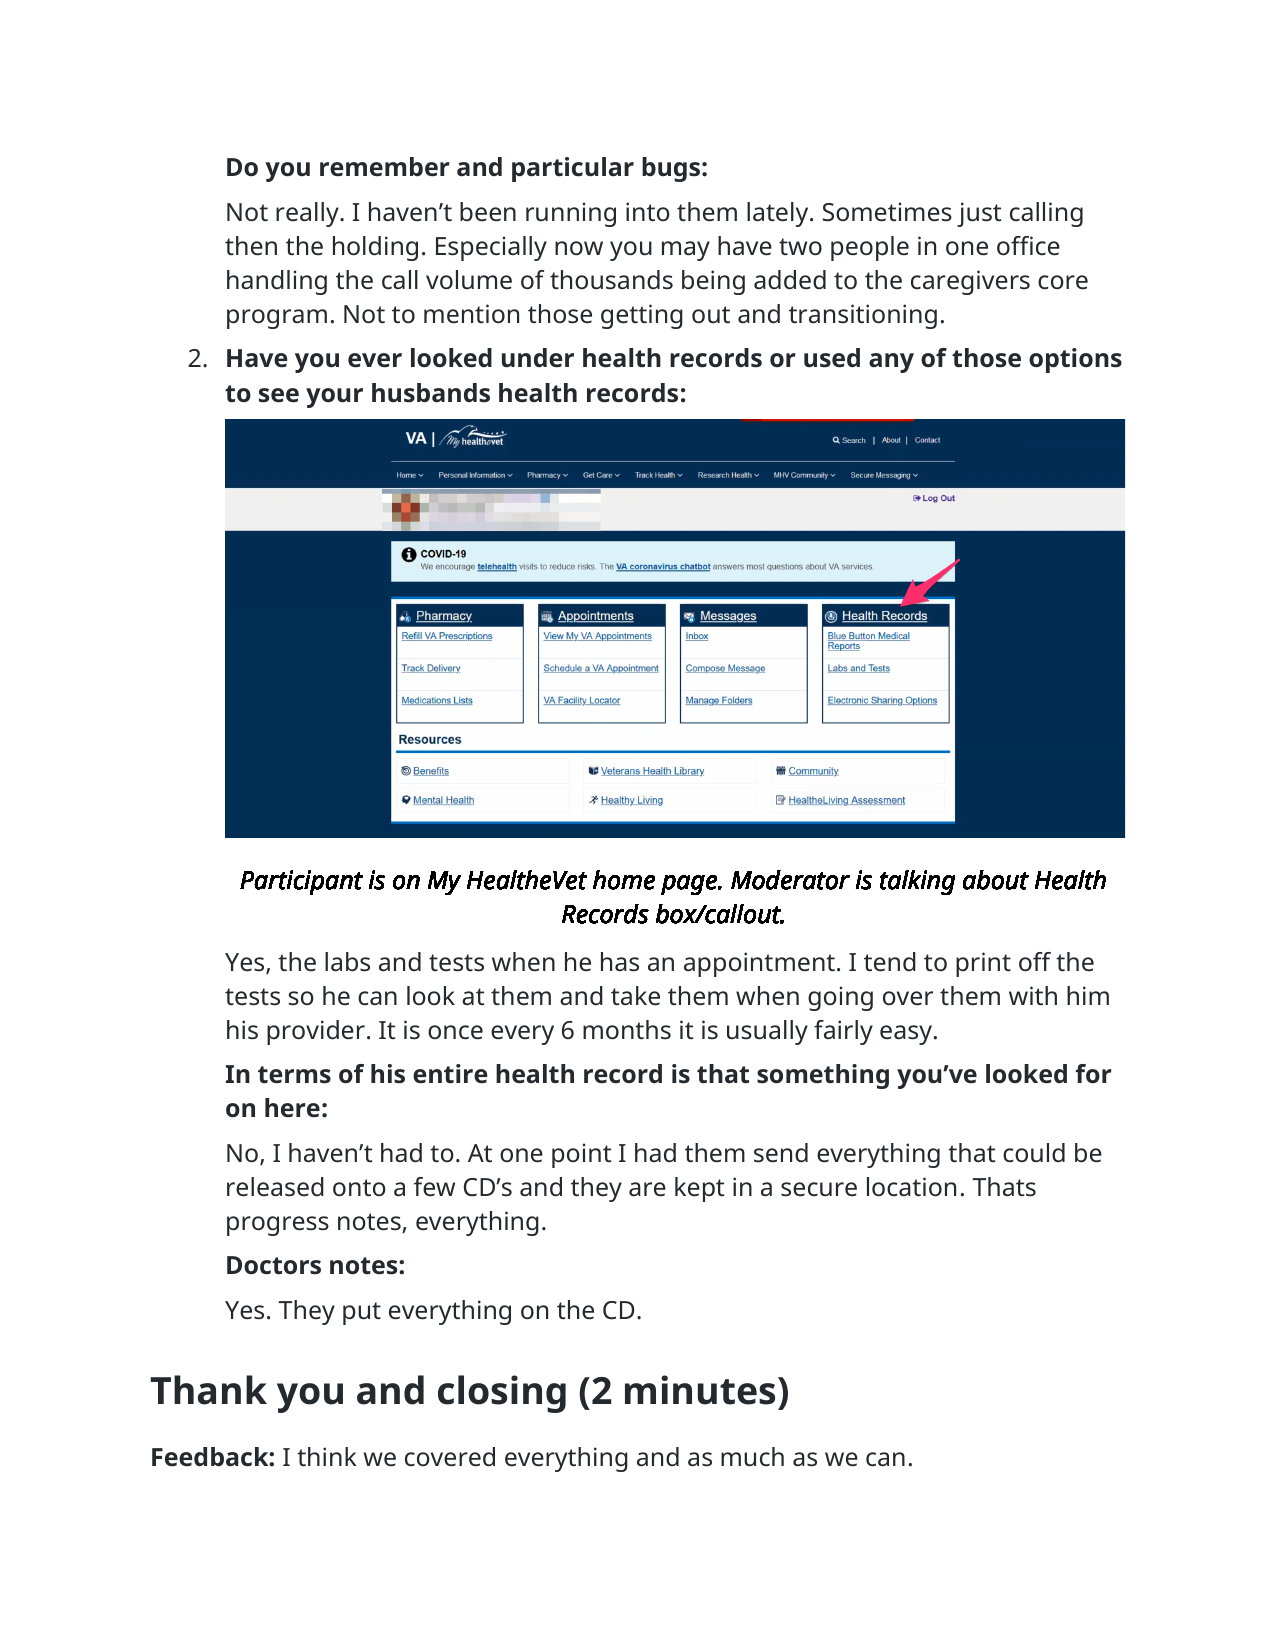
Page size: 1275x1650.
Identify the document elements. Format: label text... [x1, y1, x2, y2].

text Not really. I haven’t been running into them lately. Sometimes just calling then the holding. Especially now you may have two people in one office handling the call volume of thousands being added to the caregivers core program. Not to mention those getting out and transitioning. [225, 194, 1125, 331]
text Yes, the labs and tests when he has an appointment. I tend to print off the tests so he can look at them and take them when going over them with him his provider. It is once every 6 months it is usually fairly easy. [225, 944, 1125, 1046]
text Yes. They put everything on the CD. [225, 1292, 1125, 1327]
text No, I haven’t had to. At one point I had them send everything that could be released onto a few CD’s and they are kept in a secure location. Thats progress notes, everything. [225, 1135, 1125, 1238]
text Feedback: I think we covered everything and as much as we can. [150, 1440, 1125, 1474]
text Thank you and closing (2 minutes) [150, 1364, 1125, 1415]
text Do you remember and particular bugs: [225, 150, 1125, 184]
picture [225, 419, 1125, 838]
text Doctors notes: [225, 1248, 1125, 1282]
list Have you ever looked under health records or used any of those options to see your husbands health records: [187, 341, 1125, 409]
text In terms of his entire health record is that something you’ve looked for on here: [225, 1057, 1125, 1125]
